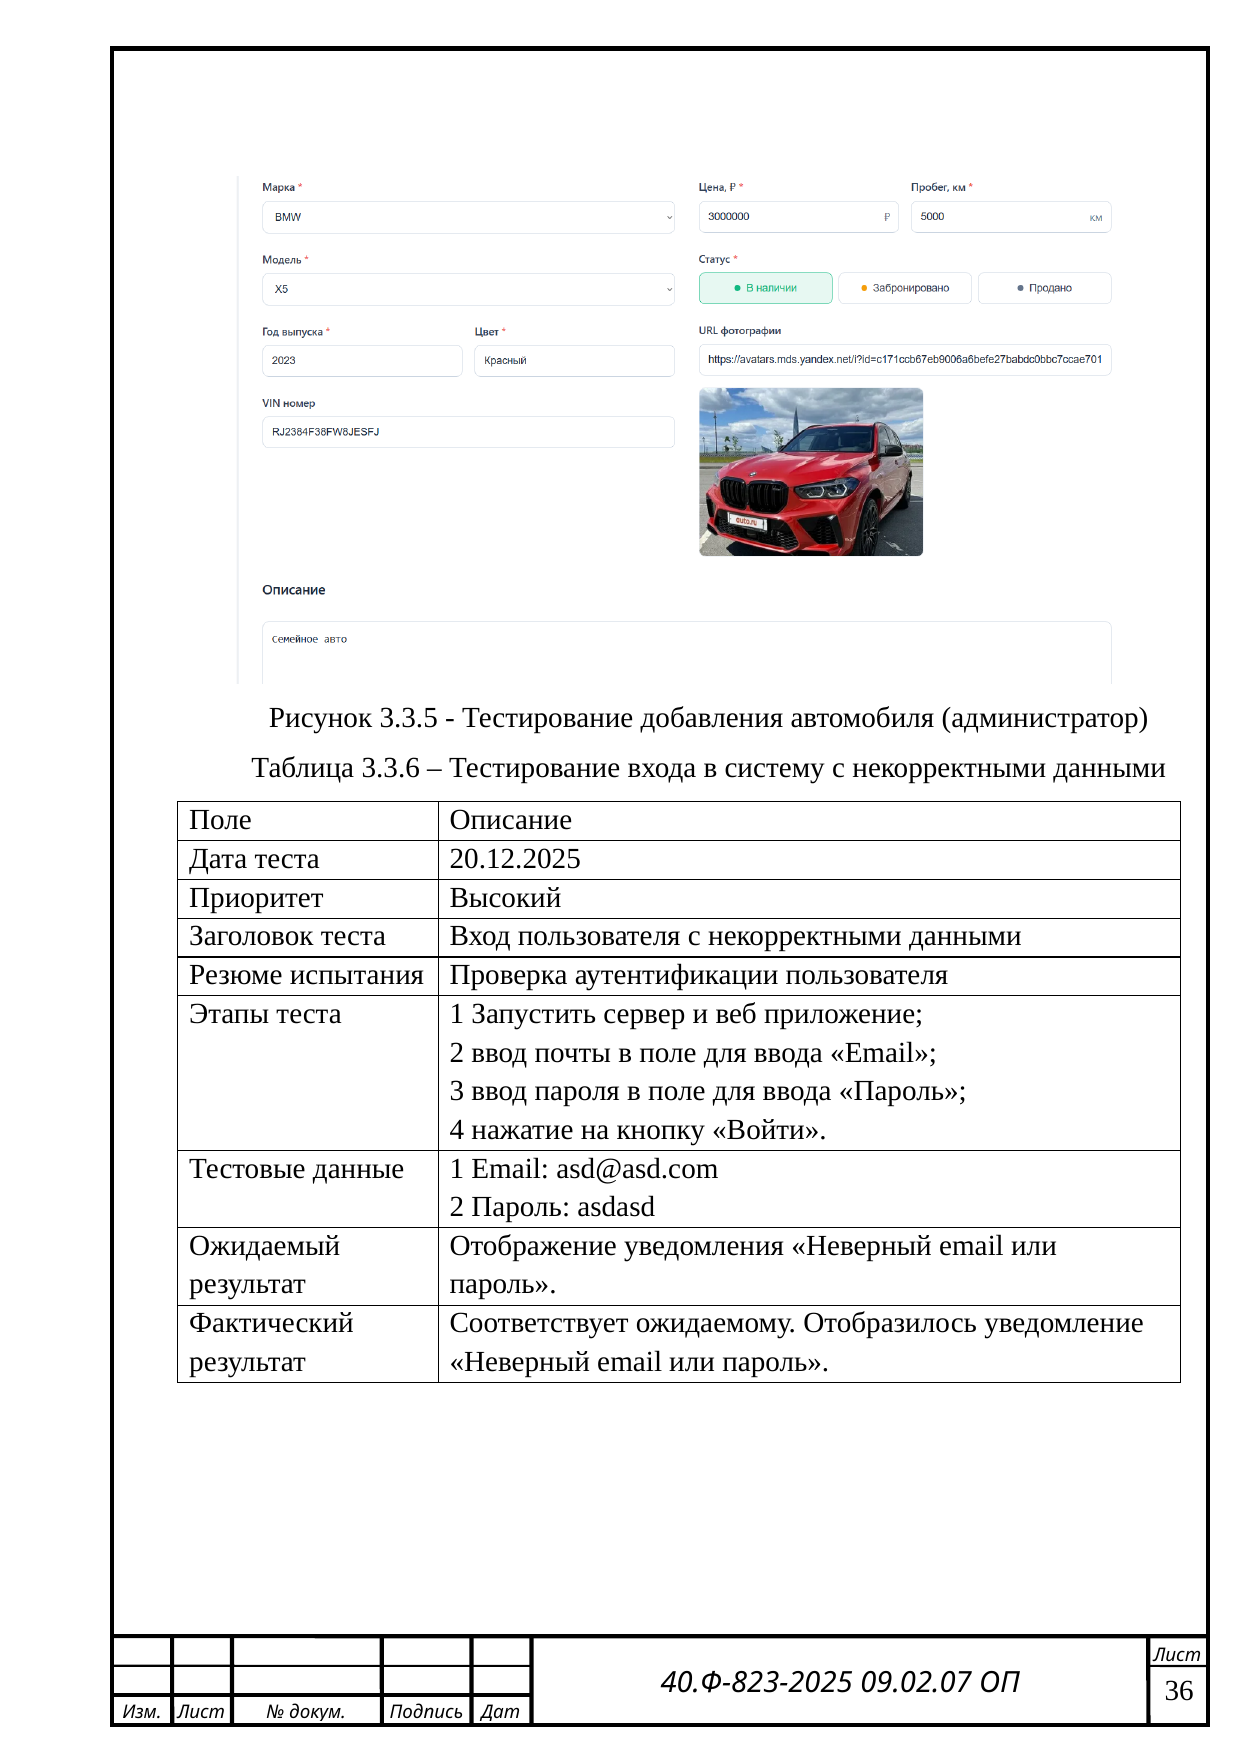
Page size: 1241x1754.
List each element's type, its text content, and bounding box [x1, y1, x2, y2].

table_cell Фактический результат [178, 1306, 438, 1382]
table_cell Высокий [439, 880, 1180, 917]
table_header Описание [439, 802, 1180, 840]
table_cell Соответствует ожидаемому. Отобразилось уведомление «Неверный email или пароль». [439, 1306, 1180, 1382]
table_cell Вход пользователя с некорректными данными [439, 919, 1180, 956]
table_cell 1 Email: asd@asd.com 2 Пароль: asdasd [439, 1151, 1180, 1227]
table_cell Приоритет [178, 880, 438, 917]
table_cell Заголовок теста [178, 919, 438, 956]
picture [236, 176, 1130, 684]
table_cell Тестовые данные [178, 1151, 438, 1227]
table_cell Этапы теста [178, 996, 438, 1150]
table_cell Ожидаемый результат [178, 1228, 438, 1304]
table_header Поле [178, 802, 438, 840]
text Таблица 3.3.6 – Тестирование входа в систему с некорректными данными [177, 751, 1181, 784]
table_cell Дата теста [178, 841, 438, 879]
table_cell 1 Запустить сервер и веб приложение; 2 ввод почты в поле для ввода «Email»; 3 ввод пароля в поле для ввода «Пароль»; 4 нажатие на кнопку «Войти». [439, 996, 1180, 1150]
table_cell Проверка аутентификации пользователя [439, 958, 1180, 995]
table_cell Резюме испытания [178, 958, 438, 995]
table_cell 20.12.2025 [439, 841, 1180, 879]
table_cell Отображение уведомления «Неверный email или пароль». [439, 1228, 1180, 1304]
